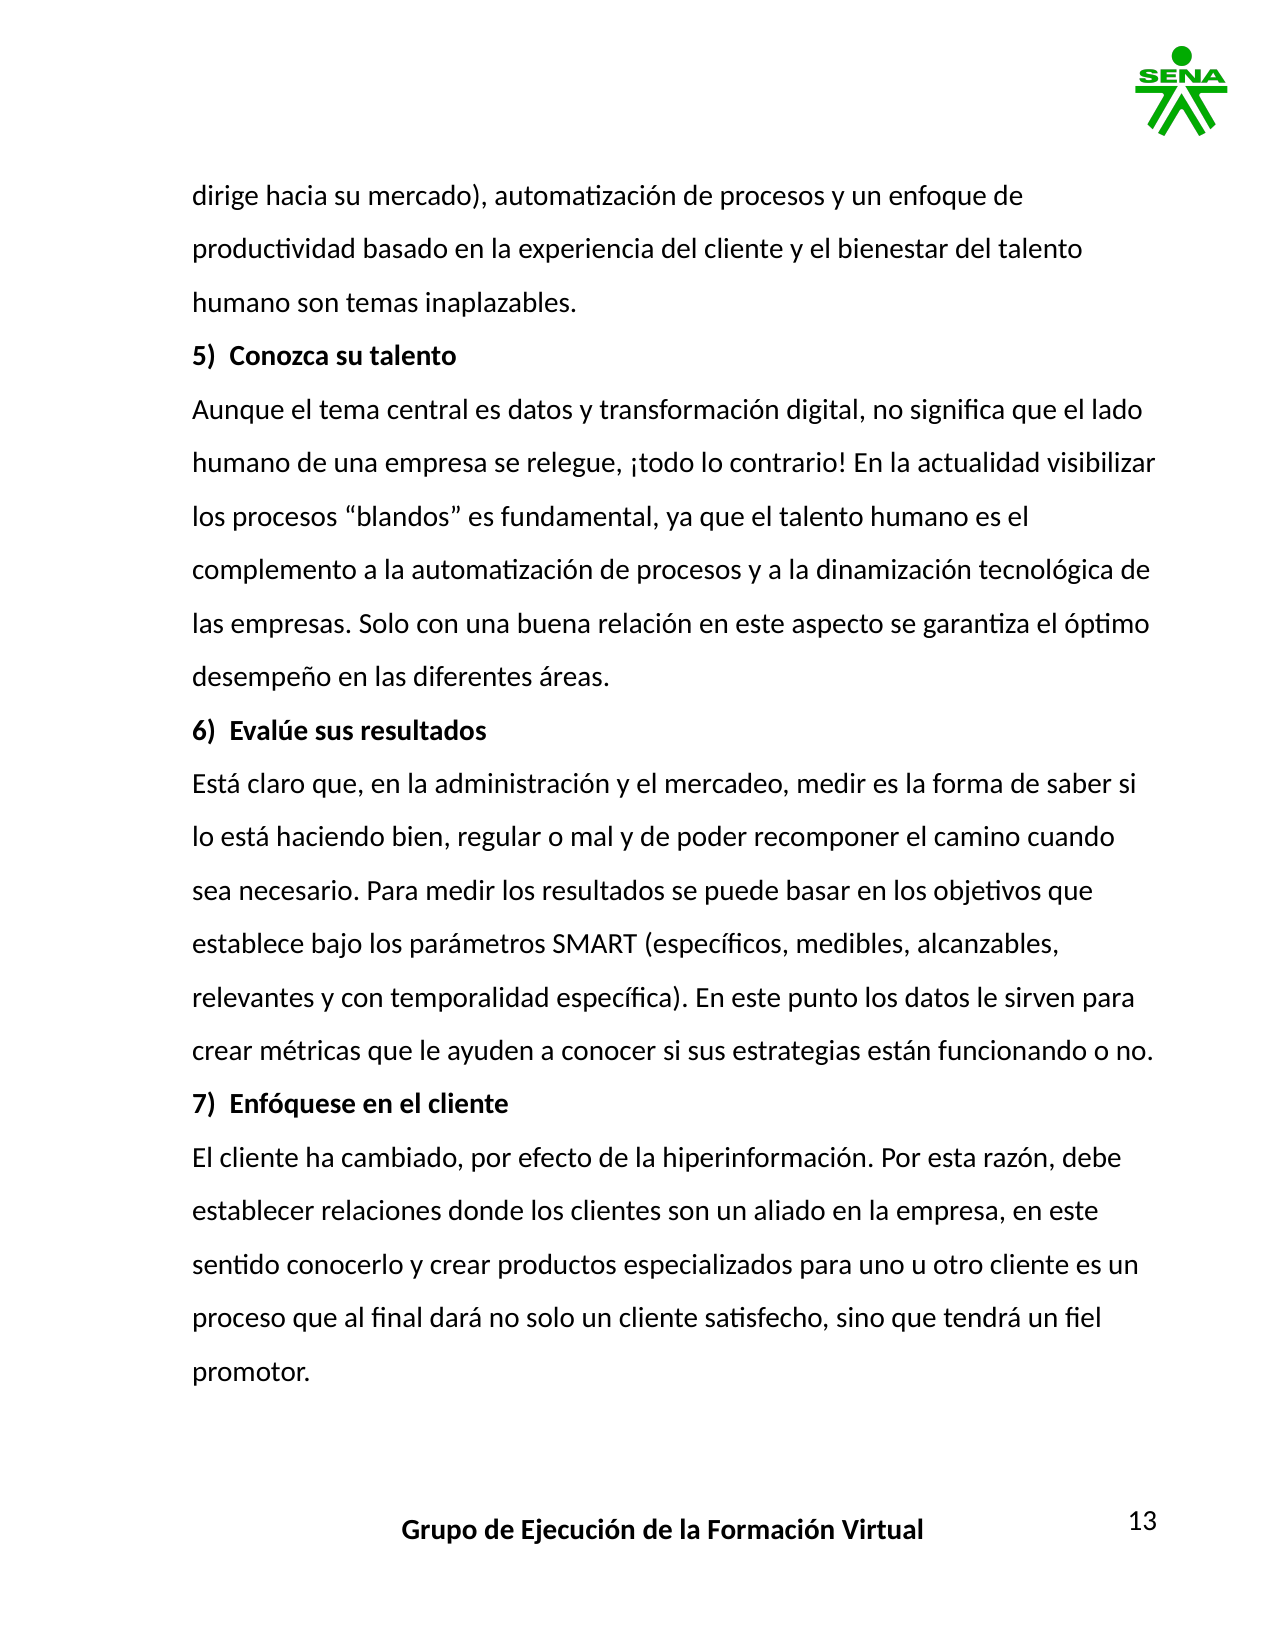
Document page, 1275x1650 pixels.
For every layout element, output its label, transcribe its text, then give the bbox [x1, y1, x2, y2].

list El cliente ha cambiado, por efecto de la hiperinformación. Por esta razón, debe establecer relaciones donde los clientes son un aliado en la empresa, en este sentido conocerlo y crear productos especializados para uno u otro cliente es un proceso que al final dará no solo un cliente satisfecho, sino que tendrá un fiel promotor. [192, 1139, 1157, 1388]
list Aunque el tema central es datos y transformación digital, no significa que el lado humano de una empresa se relegue, ¡todo lo contrario! En la actualidad visibilizar los procesos “blandos” es fundamental, ya que el talento humano es el complemento a la automatización de procesos y a la dinamización tecnológica de las empresas. Solo con una buena relación en este aspecto se garantiza el óptimo desempeño en las diferentes áreas. [192, 391, 1157, 694]
list Enfóquese en el cliente [192, 1086, 1157, 1121]
picture [1135, 46, 1228, 136]
list Conozca su talento [192, 337, 1157, 373]
list Evalúe sus resultados [192, 712, 1157, 747]
list Está claro que, en la administración y el mercadeo, medir es la forma de saber si lo está haciendo bien, regular o mal y de poder recomponer el camino cuando sea necesario. Para medir los resultados se puede basar en los objetivos que establece bajo los parámetros SMART (específicos, medibles, alcanzables, relevantes y con temporalidad específica). En este punto los datos le sirven para crear métricas que le ayuden a conocer si sus estrategias están funcionando o no. [192, 765, 1157, 1068]
